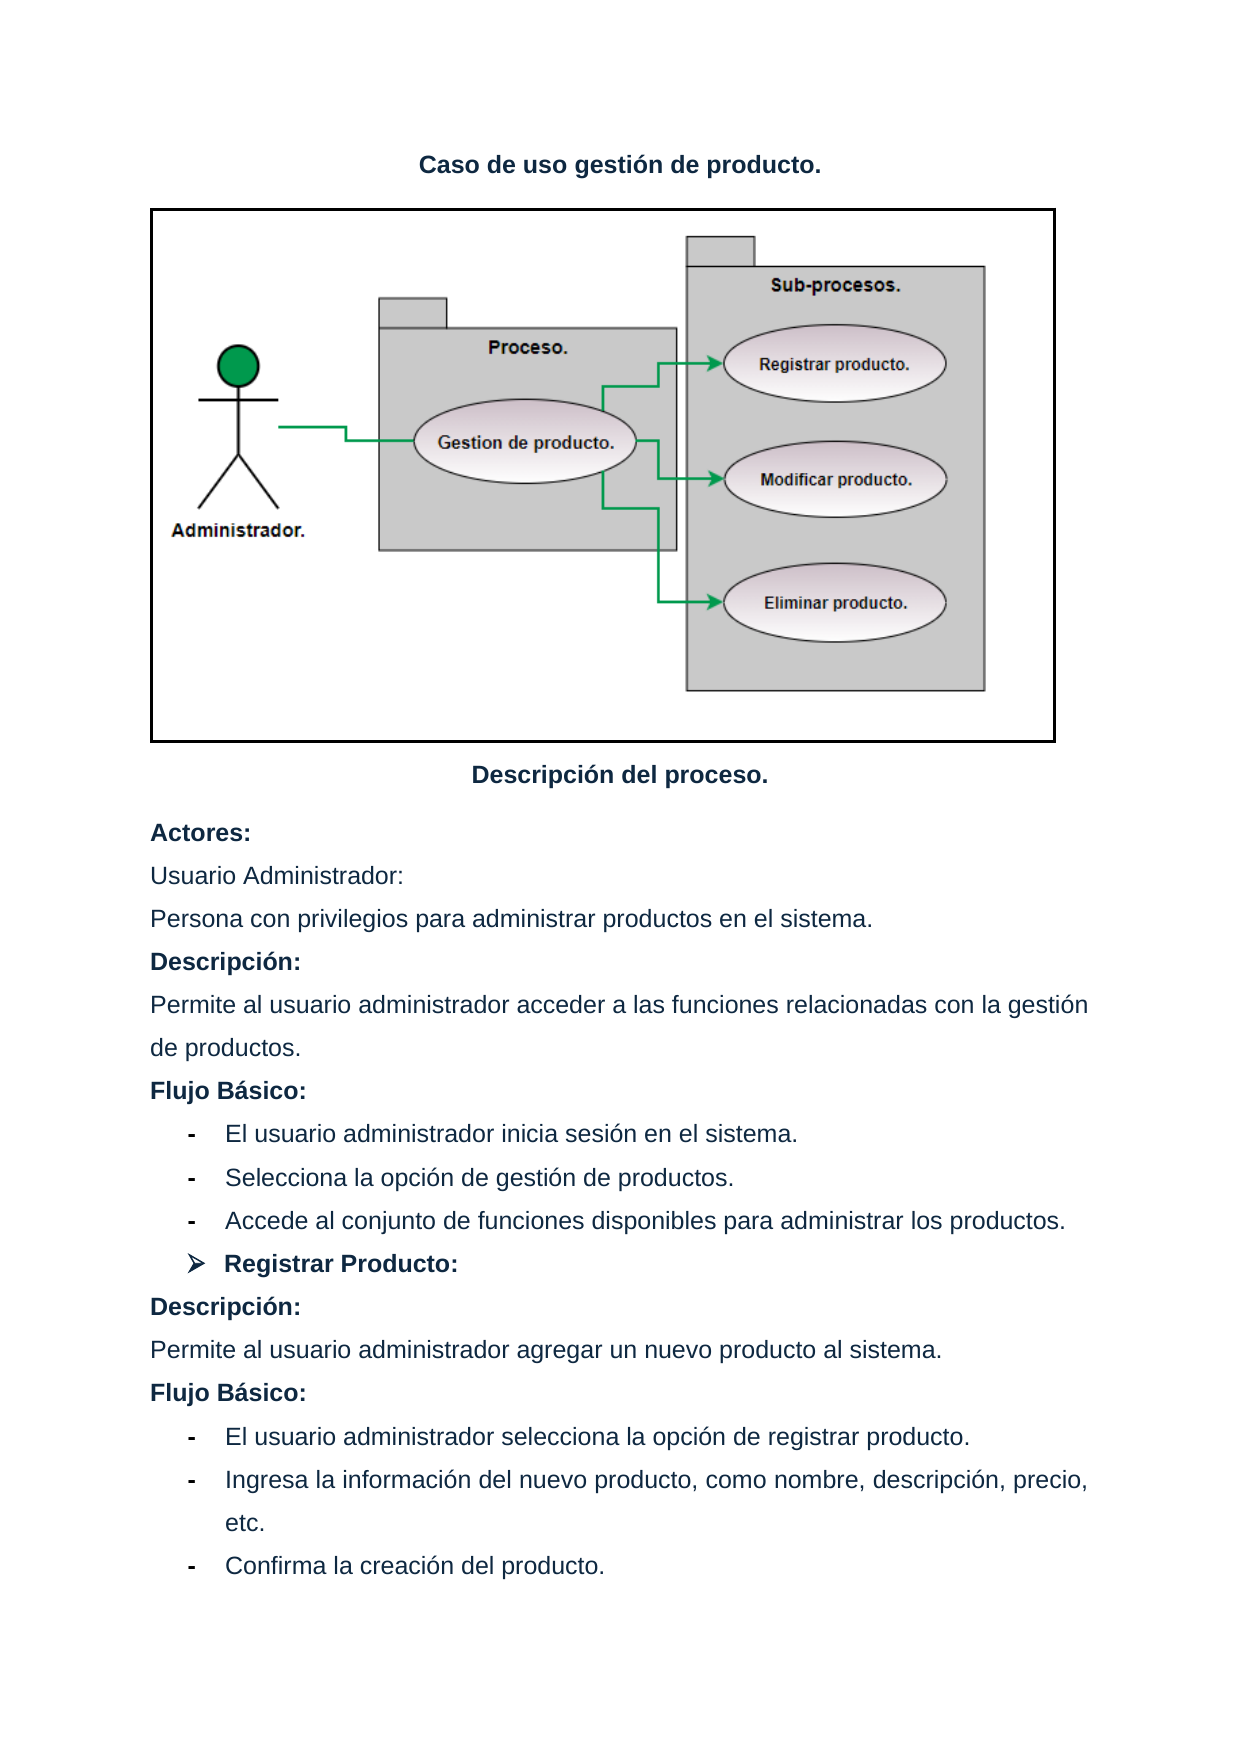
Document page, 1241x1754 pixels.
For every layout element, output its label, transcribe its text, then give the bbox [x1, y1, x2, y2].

list El usuario administrador selecciona la opción de registrar producto. [187, 1421, 1090, 1450]
list Confirma la creación del producto. [187, 1551, 1090, 1579]
text Descripción: [150, 1292, 1090, 1321]
text Descripción del proceso. [150, 760, 1090, 789]
list Selecciona la opción de gestión de productos. [187, 1163, 1090, 1191]
text Permite al usuario administrador acceder a las funciones relacionadas con la gestión de productos. [150, 990, 1090, 1062]
list Ingresa la información del nuevo producto, como nombre, descripción, precio, etc. [187, 1464, 1090, 1536]
text Actores: [150, 818, 1090, 846]
list Accede al conjunto de funciones disponibles para administrar los productos. [187, 1206, 1090, 1234]
text Permite al usuario administrador agregar un nuevo producto al sistema. [150, 1335, 1090, 1364]
text Flujo Básico: [150, 1076, 1090, 1105]
text Flujo Básico: [150, 1378, 1090, 1407]
text Caso de uso gestión de producto. [150, 150, 1090, 179]
list El usuario administrador inicia sesión en el sistema. [187, 1119, 1090, 1148]
text Descripción: [150, 947, 1090, 976]
picture [153, 211, 1053, 740]
text Usuario Administrador: [150, 861, 1090, 889]
list Registrar Producto: [186, 1249, 1090, 1278]
text Persona con privilegios para administrar productos en el sistema. [150, 904, 1090, 933]
